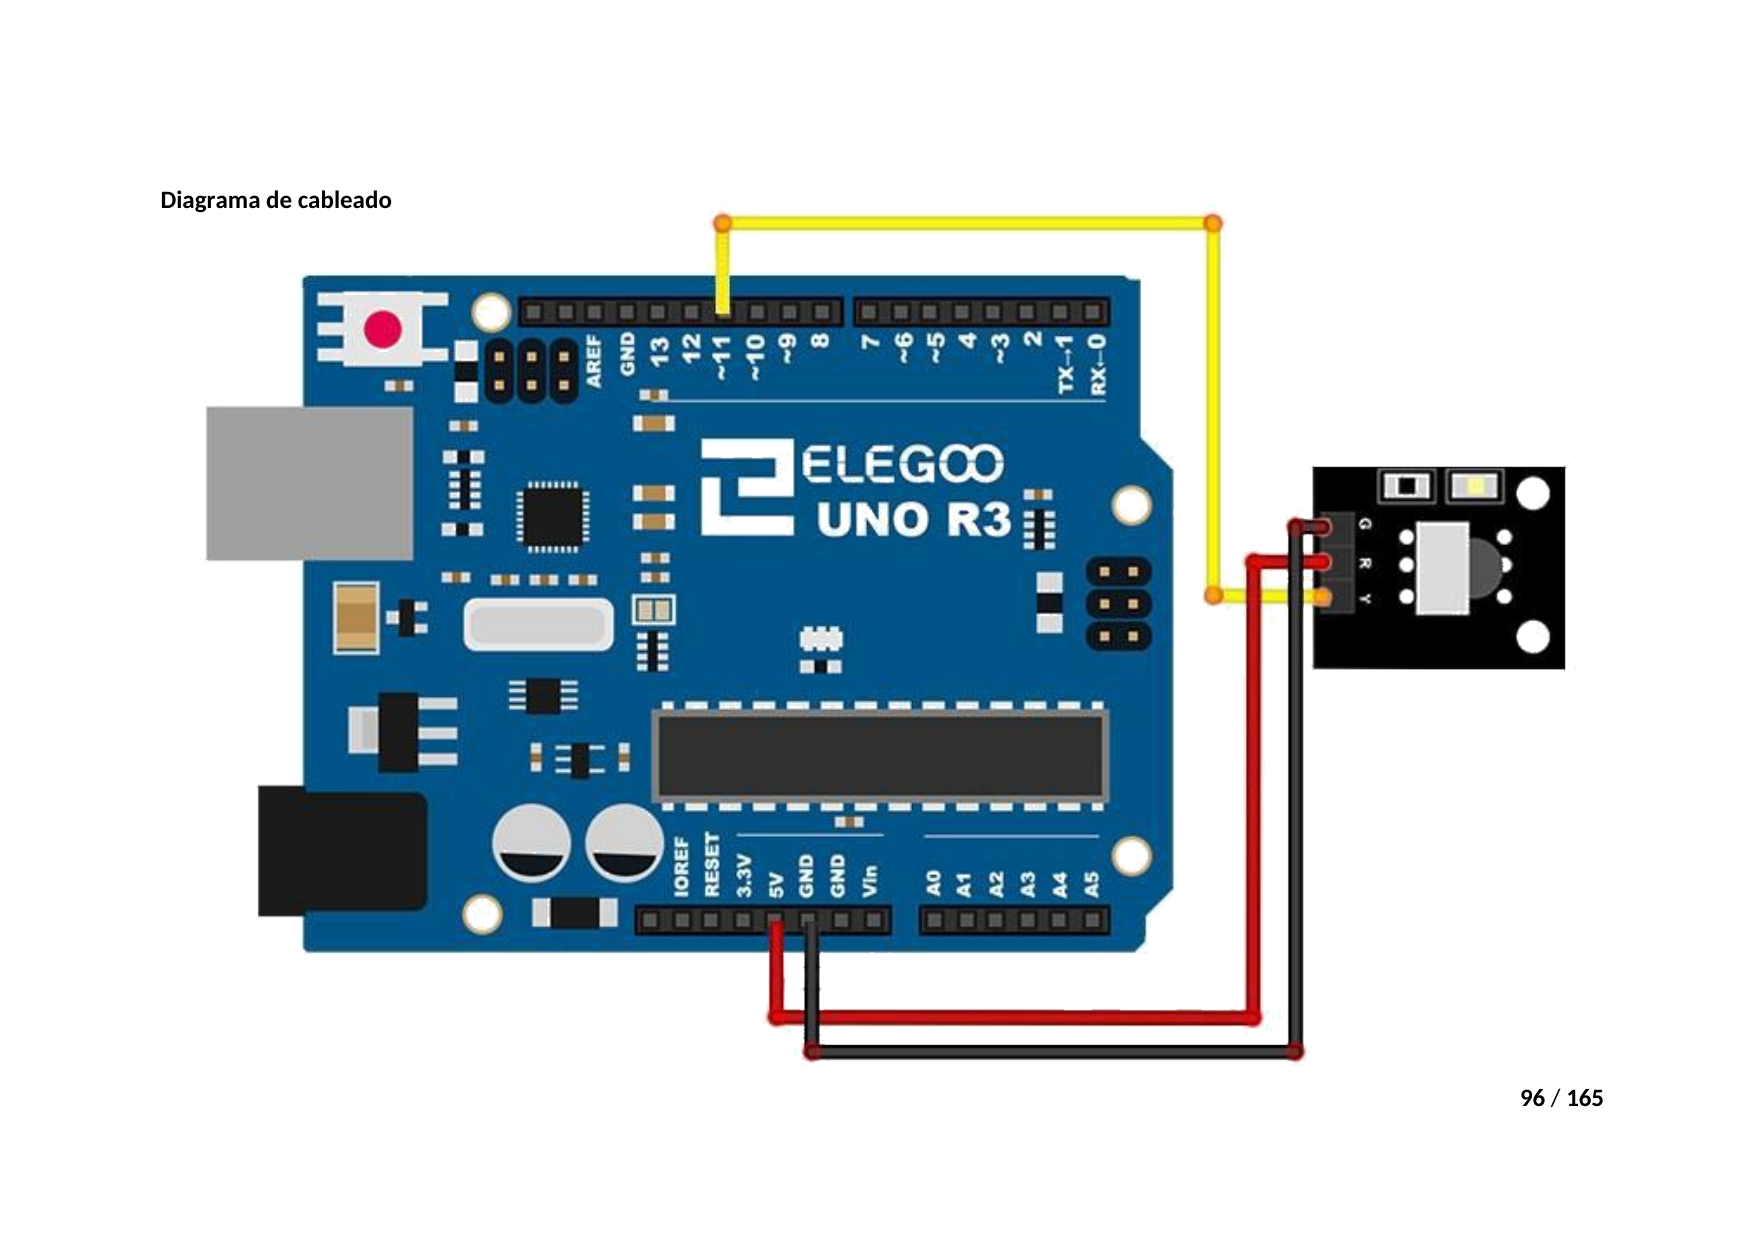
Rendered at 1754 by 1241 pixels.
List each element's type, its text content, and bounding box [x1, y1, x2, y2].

picture [149, 177, 1604, 1111]
text 96 / 165 [150, 1082, 1604, 1112]
text Diagrama de cableado [160, 184, 1604, 215]
